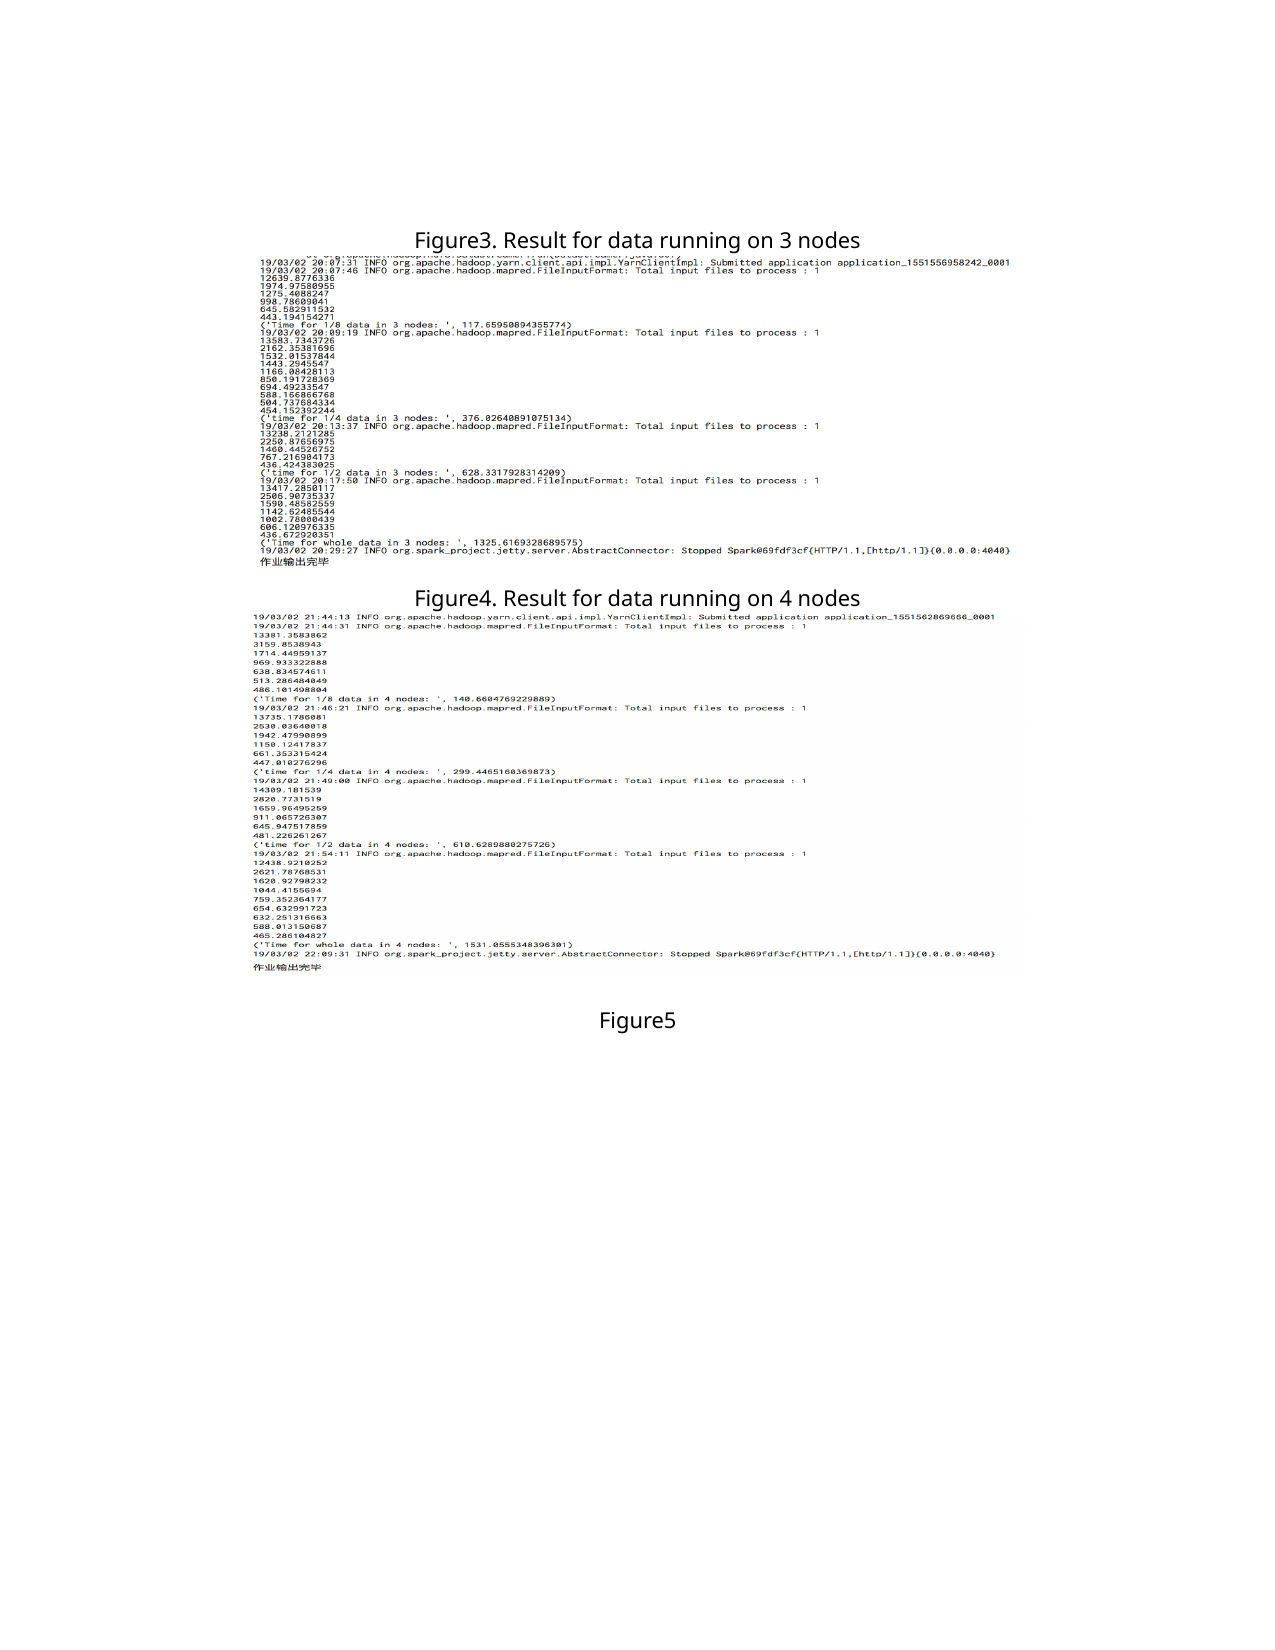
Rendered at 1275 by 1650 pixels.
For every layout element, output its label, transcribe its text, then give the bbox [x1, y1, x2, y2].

picture [245, 613, 1030, 975]
text Figure5 [187, 1004, 1087, 1036]
picture [248, 256, 1027, 571]
text Figure3. Result for data running on 3 nodes [187, 224, 1087, 256]
text Figure4. Result for data running on 4 nodes [187, 581, 1087, 614]
